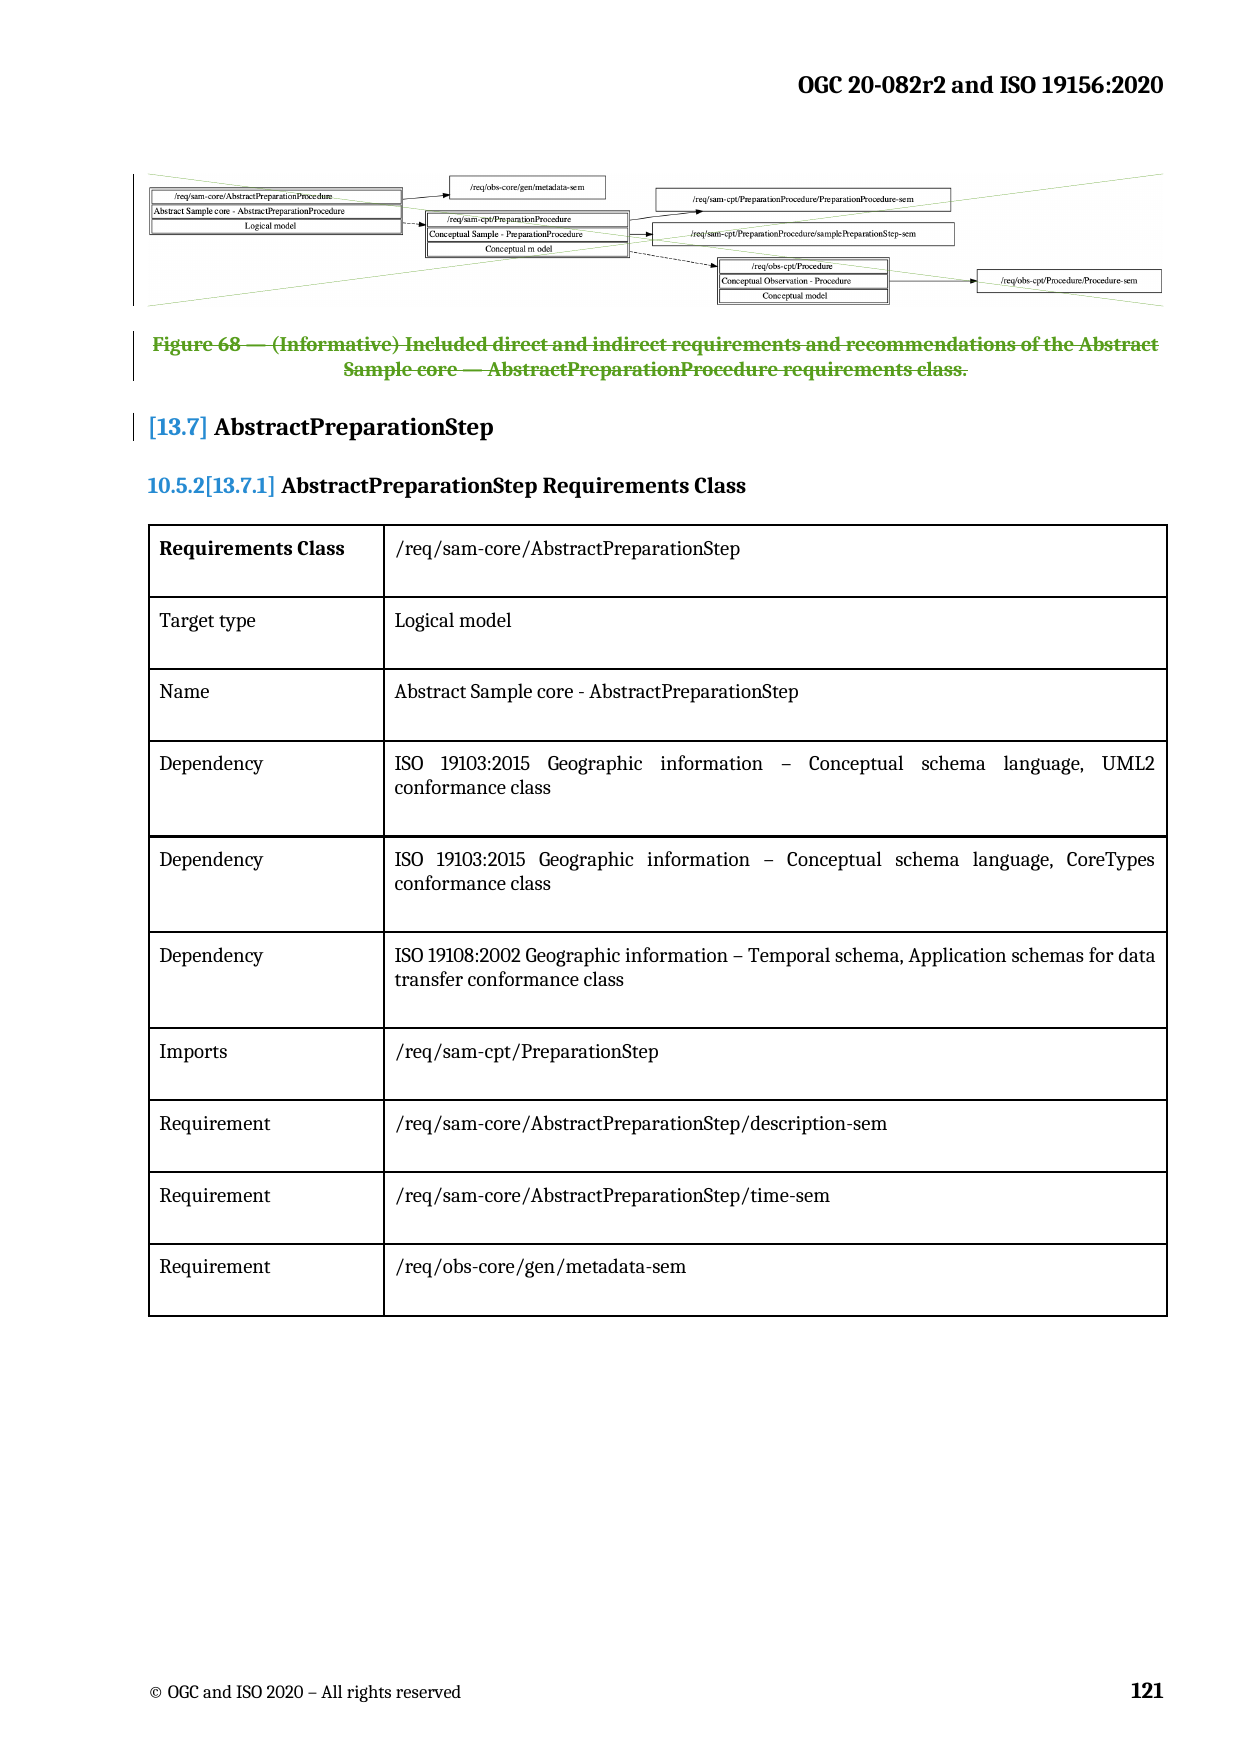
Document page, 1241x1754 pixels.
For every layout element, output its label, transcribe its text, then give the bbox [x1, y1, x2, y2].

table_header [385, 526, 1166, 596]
picture [150, 173, 1161, 239]
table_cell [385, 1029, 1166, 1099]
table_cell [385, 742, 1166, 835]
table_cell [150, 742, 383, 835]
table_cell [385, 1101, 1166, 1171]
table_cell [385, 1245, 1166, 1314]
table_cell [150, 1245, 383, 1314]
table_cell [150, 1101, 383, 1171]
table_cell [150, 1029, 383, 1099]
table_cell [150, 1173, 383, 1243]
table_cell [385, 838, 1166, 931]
subtitle AbstractPreparationStep Requirements Class [148, 472, 1163, 499]
picture [664, 175, 1164, 305]
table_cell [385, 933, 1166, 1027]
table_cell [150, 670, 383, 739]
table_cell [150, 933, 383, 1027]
subtitle AbstractPreparationStep [148, 412, 1163, 441]
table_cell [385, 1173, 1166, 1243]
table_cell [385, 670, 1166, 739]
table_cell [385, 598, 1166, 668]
picture [150, 241, 1161, 307]
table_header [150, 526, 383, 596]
picture [147, 174, 647, 306]
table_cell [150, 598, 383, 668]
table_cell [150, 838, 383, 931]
